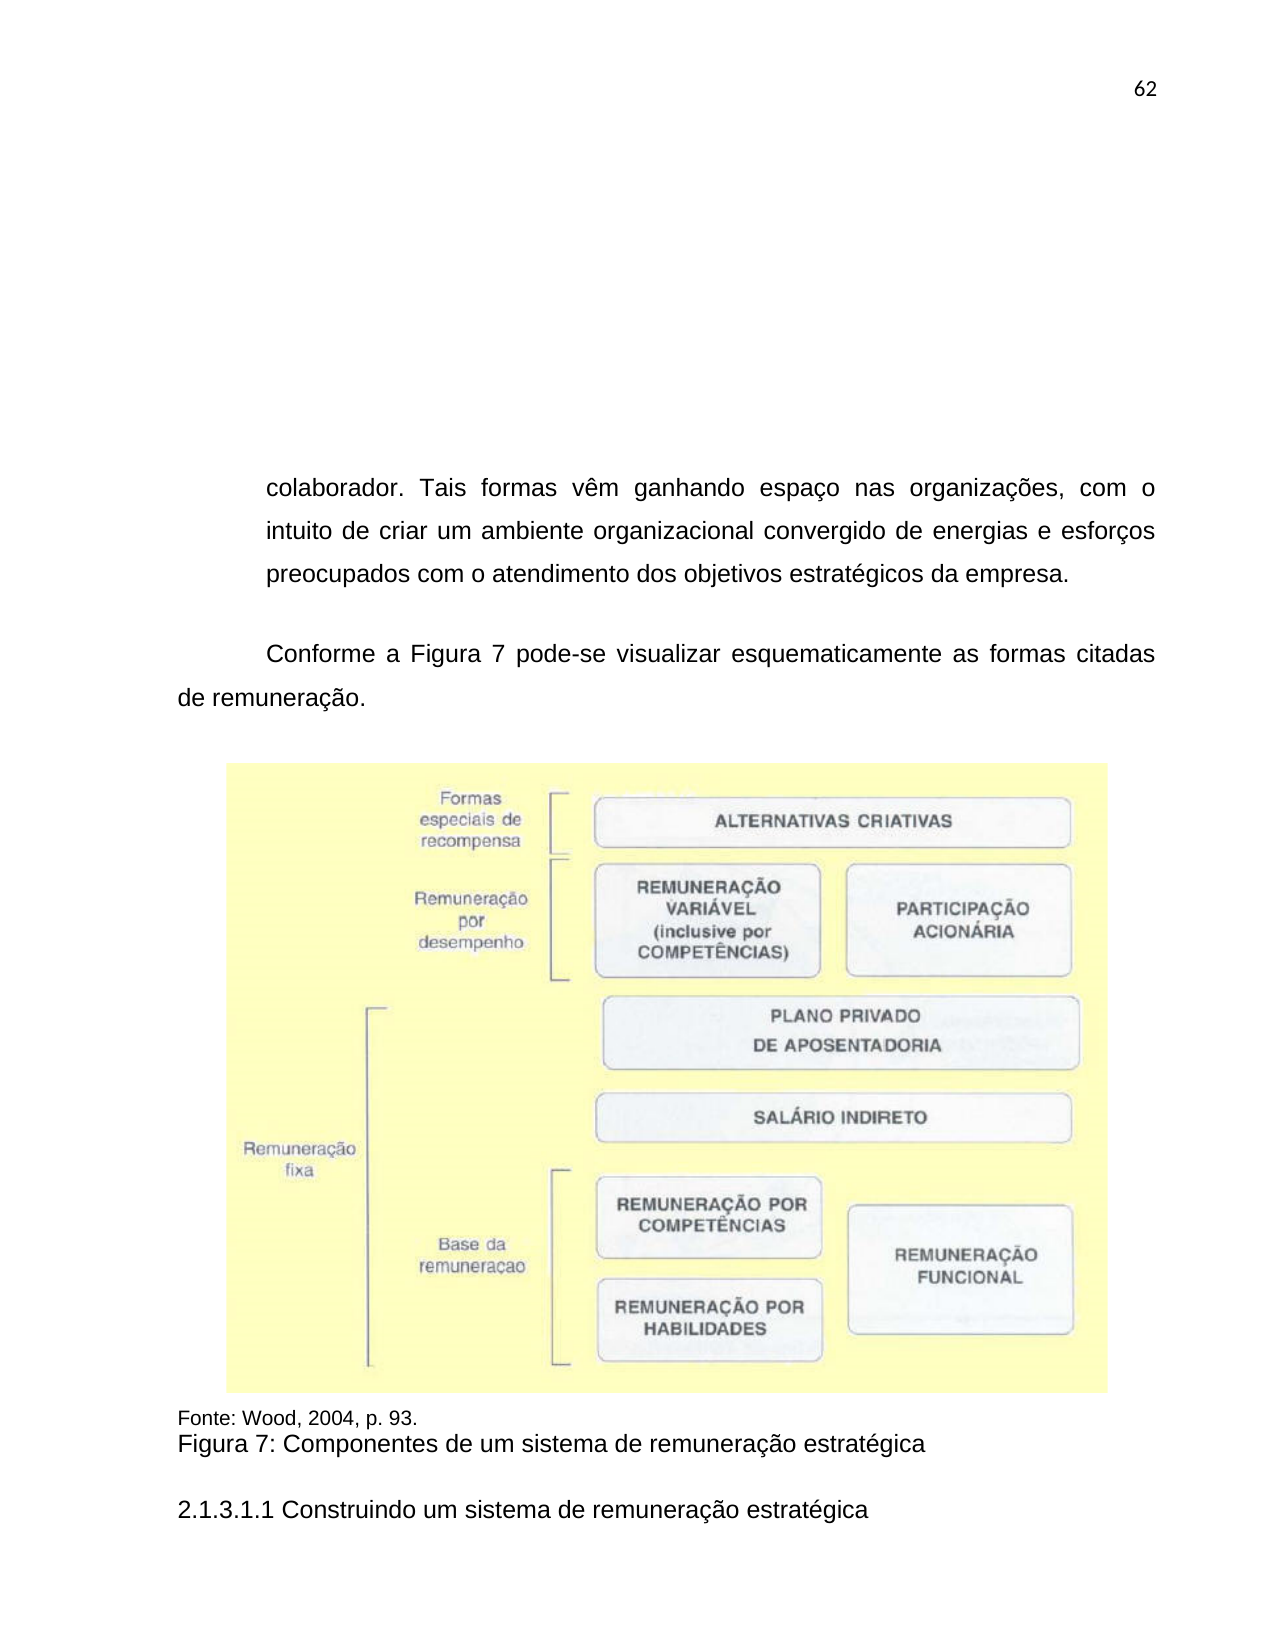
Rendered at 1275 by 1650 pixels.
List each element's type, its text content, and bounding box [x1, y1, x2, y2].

text Fonte: Wood, 2004, p. 93. [177, 1405, 1157, 1429]
picture [226, 763, 1108, 1393]
text Figura 7: Componentes de um sistema de remuneração estratégica [177, 1429, 1157, 1458]
text 2.1.3.1.1 Construindo um sistema de remuneração estratégica [177, 1496, 1157, 1524]
text Conforme a Figura 7 pode-se visualizar esquematicamente as formas citadas de remuneração. [177, 639, 1157, 711]
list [228, 472, 1157, 587]
